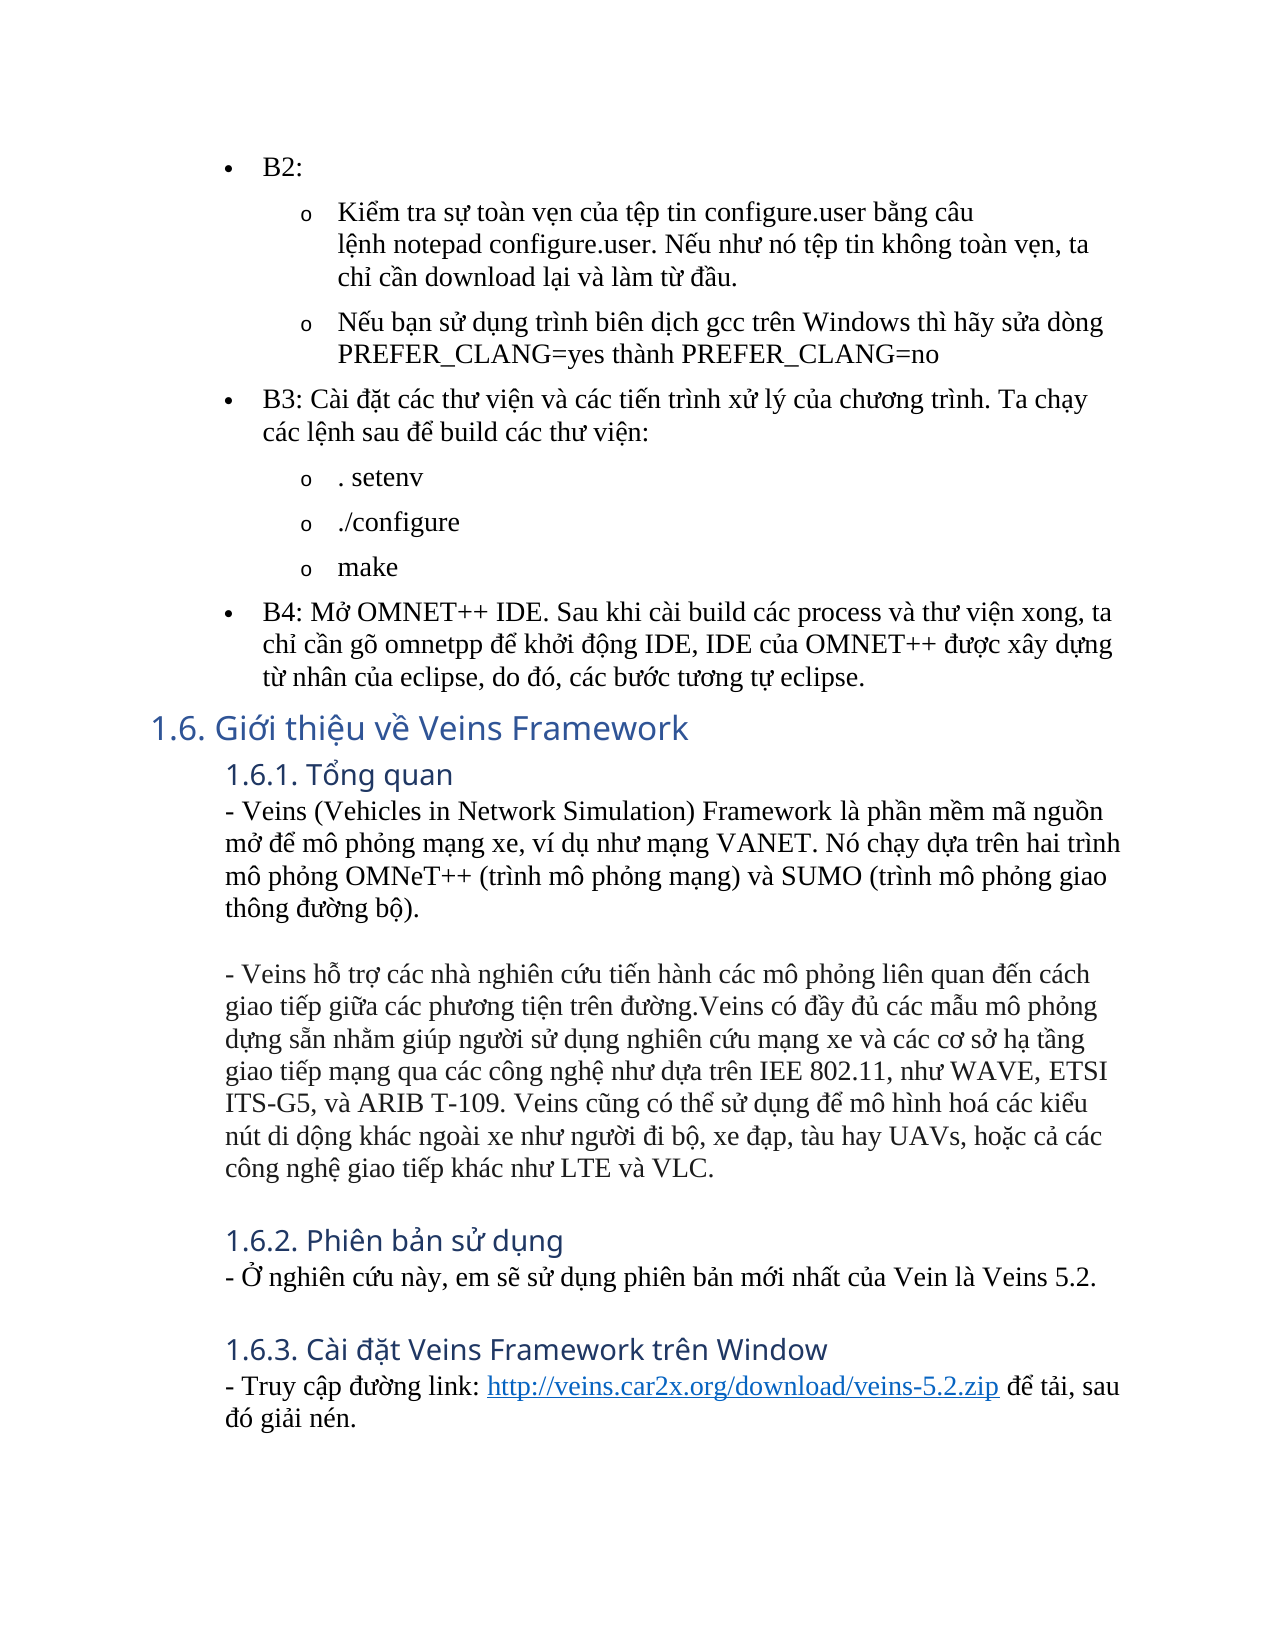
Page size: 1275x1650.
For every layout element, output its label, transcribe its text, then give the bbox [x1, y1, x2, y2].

list make [300, 689, 1125, 721]
list B1: OMNET++ được cài đặt bằng dòng lệnh, và để sử dụng, ta chỉ cần kích đúp vào file mingwenv.cmd [225, 212, 1125, 276]
text - Veins hỗ trợ các nhà nghiên cứu tiến hành các mô phỏng liên quan đến cách giao tiếp giữa các phương tiện trên đường.Veins có đầy đủ các mẫu mô phỏng dựng sẵn nhằm giúp người sử dụng nghiên cứu mạng xe và các cơ sở hạ tầng giao tiếp mạng qua các công nghệ như dựa trên IEE 802.11, như WAVE, ETSI ITS-G5, và ARIB T-109. Veins cũng có thể sử dụng để mô hình hoá các kiểu nút di dộng khác ngoài xe như người đi bộ, xe đạp, tàu hay UAVs, hoặc cả các công nghệ giao tiếp khác như LTE và VLC. [225, 1096, 1125, 1323]
subtitle 1.6. Giới thiệu về Veins Framework [150, 843, 1125, 889]
list ./configure [300, 643, 1125, 676]
text - Ở nghiên cứu này, em sẽ sử dụng phiên bản mới nhất của Vein là Veins 5.2. [150, 1399, 1125, 1431]
list Nếu bạn sử dụng trình biên dịch gcc trên Windows thì hãy sửa dòng PREFER_CLANG=yes thành PREFER_CLANG=no [300, 444, 1125, 509]
list B2: [225, 289, 1125, 321]
subtitle 1.6.2. Phiên bản sử dụng [150, 1359, 1125, 1399]
list Kiểm tra sự toàn vẹn của tệp tin configure.user bằng câu lệnh notepad configure.user. Nếu như nó tệp tin không toàn vẹn, ta chỉ cần download lại và làm từ đầu. [300, 334, 1125, 431]
list . setenv [300, 598, 1125, 631]
list B3: Cài đặt các thư viện và các tiến trình xử lý của chương trình. Ta chạy các lệnh sau để build các thư viện: [225, 521, 1125, 586]
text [225, 150, 1125, 182]
list B4: Mở OMNET++ IDE. Sau khi cài build các process và thư viện xong, ta chỉ cần gõ omnetpp để khởi động IDE, IDE của OMNET++ được xây dựng từ nhân của eclipse, do đó, các bước tương tự eclipse. [225, 734, 1125, 831]
text - Veins (Vehicles in Network Simulation) Framework là phần mềm mã nguồn mở để mô phỏng mạng xe, ví dụ như mạng VANET. Nó chạy dựa trên hai trình mô phỏng OMNeT++ (trình mô phỏng mạng) và SUMO (trình mô phỏng giao thông đường bộ). [225, 933, 1125, 1062]
subtitle 1.6.1. Tổng quan [150, 893, 1125, 933]
